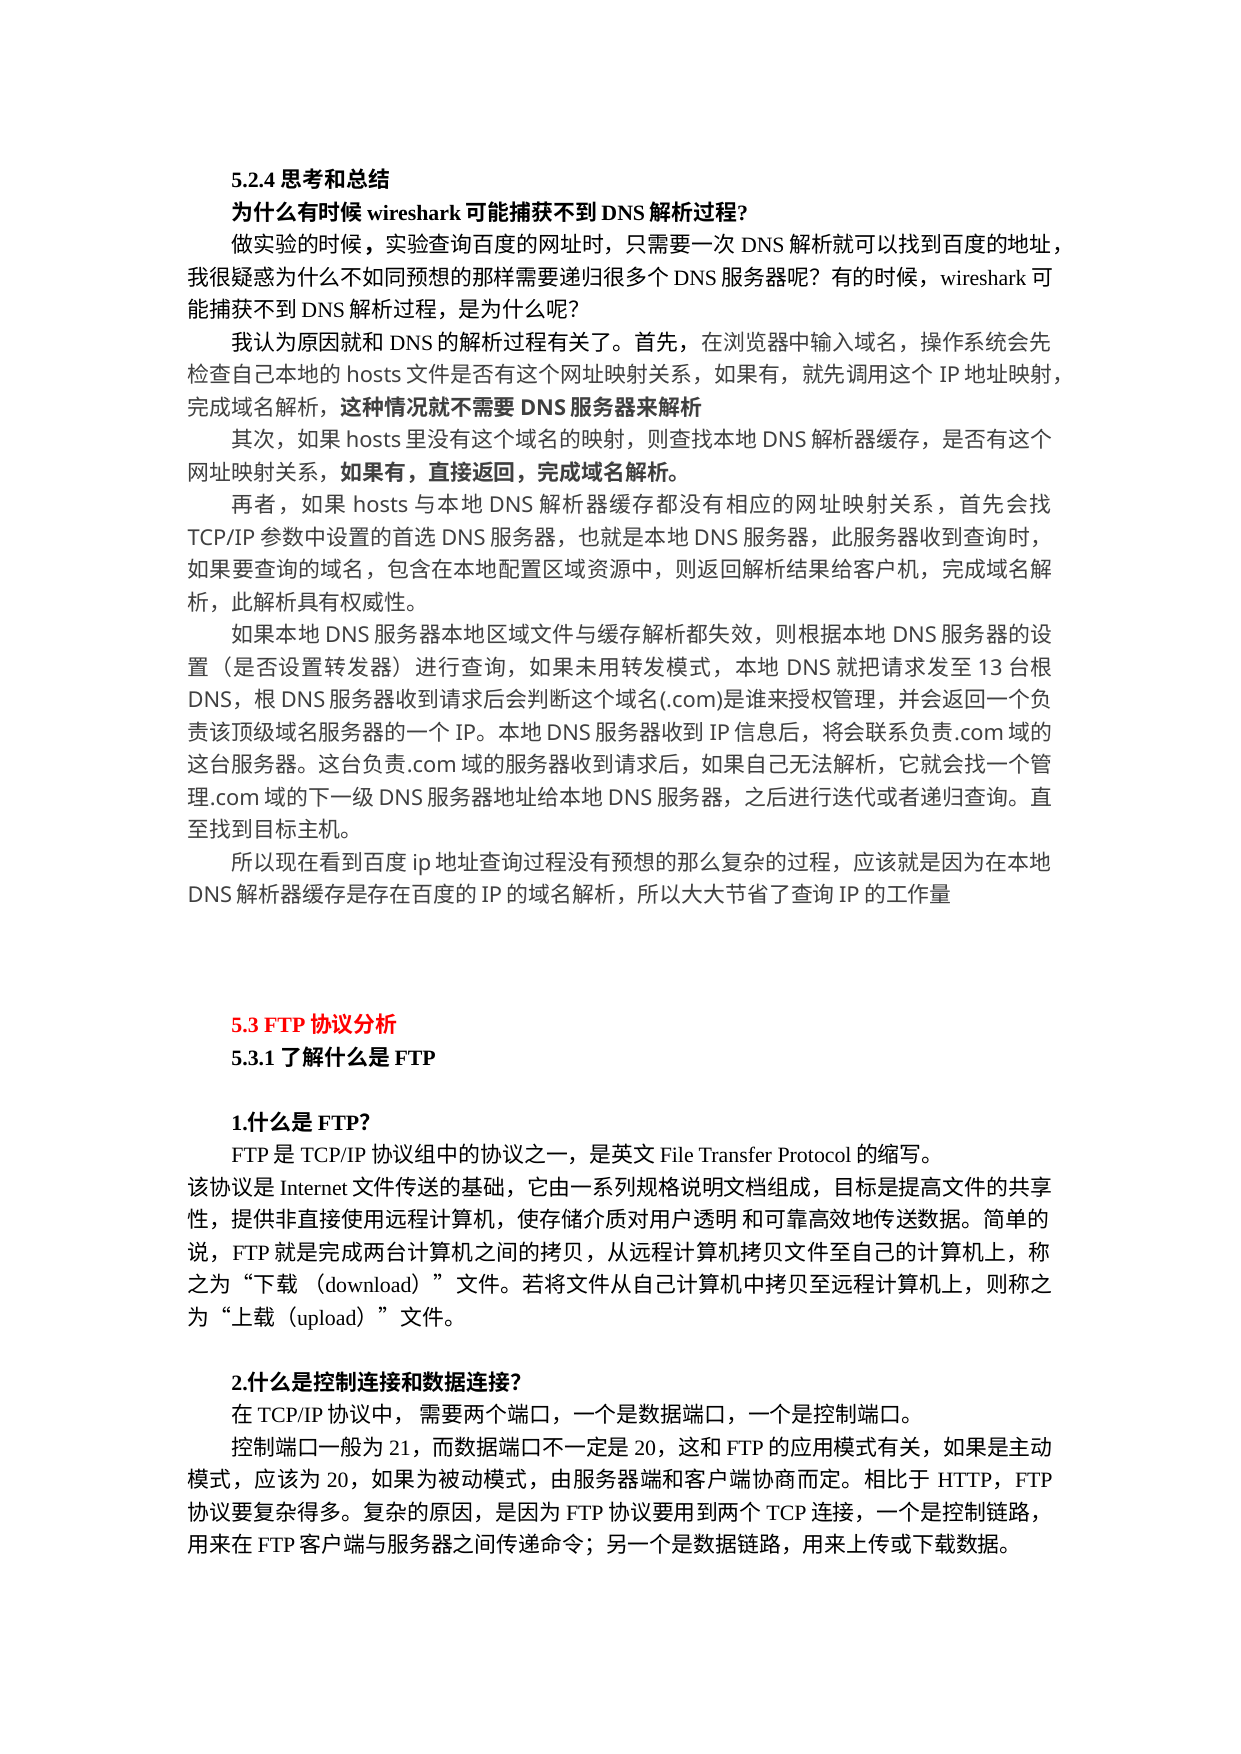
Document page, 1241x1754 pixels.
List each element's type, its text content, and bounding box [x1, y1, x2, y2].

text 5.3 FTP协议分析 [187, 1007, 1053, 1039]
text 1.什么是FTP？ [187, 1104, 1053, 1137]
text 该协议是Internet文件传送的基础，它由一系列规格说明文档组成，目标是提高文件的共享性，提供非直接使用远程计算机，使存储介质对用户透明 和可靠高效地传送数据。简单的说，FTP就是完成两台计算机之间的拷贝，从远程计算机拷贝文件至自己的计算机上，称之为“下载 （download）”文件。若将文件从自己计算机中拷贝至远程计算机上，则称之为“上载（upload）”文件。 [187, 1169, 1053, 1332]
text 我认为原因就和DNS的解析过程有关了。首先，在浏览器中输入域名，操作系统会先检查自己本地的hosts文件是否有这个网址映射关系，如果有，就先调用这个IP地址映射，完成域名解析，这种情况就不需要DNS服务器来解析 [187, 324, 1053, 422]
text 5.3.1 了解什么是FTP [187, 1039, 1053, 1072]
text 为什么有时候wireshark可能捕获不到DNS解析过程? [187, 194, 1053, 227]
text 如果本地DNS服务器本地区域文件与缓存解析都失效，则根据本地DNS服务器的设置（是否设置转发器）进行查询，如果未用转发模式，本地DNS就把请求发至13台根DNS，根DNS服务器收到请求后会判断这个域名(.com)是谁来授权管理，并会返回一个负责该顶级域名服务器的一个IP。本地DNS服务器收到IP信息后，将会联系负责.com域的这台服务器。这台负责.com域的服务器收到请求后，如果自己无法解析，它就会找一个管理.com域的下一级DNS服务器地址给本地DNS服务器，之后进行迭代或者递归查询。直至找到目标主机。 [187, 617, 1053, 844]
text 所以现在看到百度ip地址查询过程没有预想的那么复杂的过程，应该就是因为在本地DNS解析器缓存是存在百度的IP的域名解析，所以大大节省了查询IP的工作量 [187, 844, 1053, 909]
text 其次，如果hosts里没有这个域名的映射，则查找本地DNS解析器缓存，是否有这个网址映射关系，如果有，直接返回，完成域名解析。 [187, 422, 1053, 487]
text 2.什么是控制连接和数据连接？ [187, 1364, 1053, 1397]
text 在TCP/IP协议中， 需要两个端口，一个是数据端口，一个是控制端口。 [187, 1397, 1053, 1429]
text 控制端口一般为21，而数据端口不一定是20，这和FTP的应用模式有关，如果是主动模式，应该为20，如果为被动模式，由服务器端和客户端协商而定。相比于HTTP，FTP协议要复杂得多。复杂的原因，是因为FTP协议要用到两个TCP连接，一个是控制链路，用来在FTP客户端与服务器之间传递命令；另一个是数据链路，用来上传或下载数据。 [187, 1429, 1053, 1559]
text 做实验的时候，实验查询百度的网址时，只需要一次DNS解析就可以找到百度的地址，我很疑惑为什么不如同预想的那样需要递归很多个DNS服务器呢？有的时候，wireshark可能捕获不到DNS解析过程，是为什么呢？ [187, 227, 1053, 324]
text FTP 是 TCP/IP 协议组中的协议之一，是英文File Transfer Protocol的缩写。 [187, 1137, 1053, 1169]
text 5.2.4 思考和总结 [187, 162, 1053, 194]
text 再者，如果hosts与本地DNS解析器缓存都没有相应的网址映射关系，首先会找TCP/IP参数中设置的首选DNS服务器，也就是本地DNS服务器，此服务器收到查询时，如果要查询的域名，包含在本地配置区域资源中，则返回解析结果给客户机，完成域名解析，此解析具有权威性。 [187, 487, 1053, 617]
